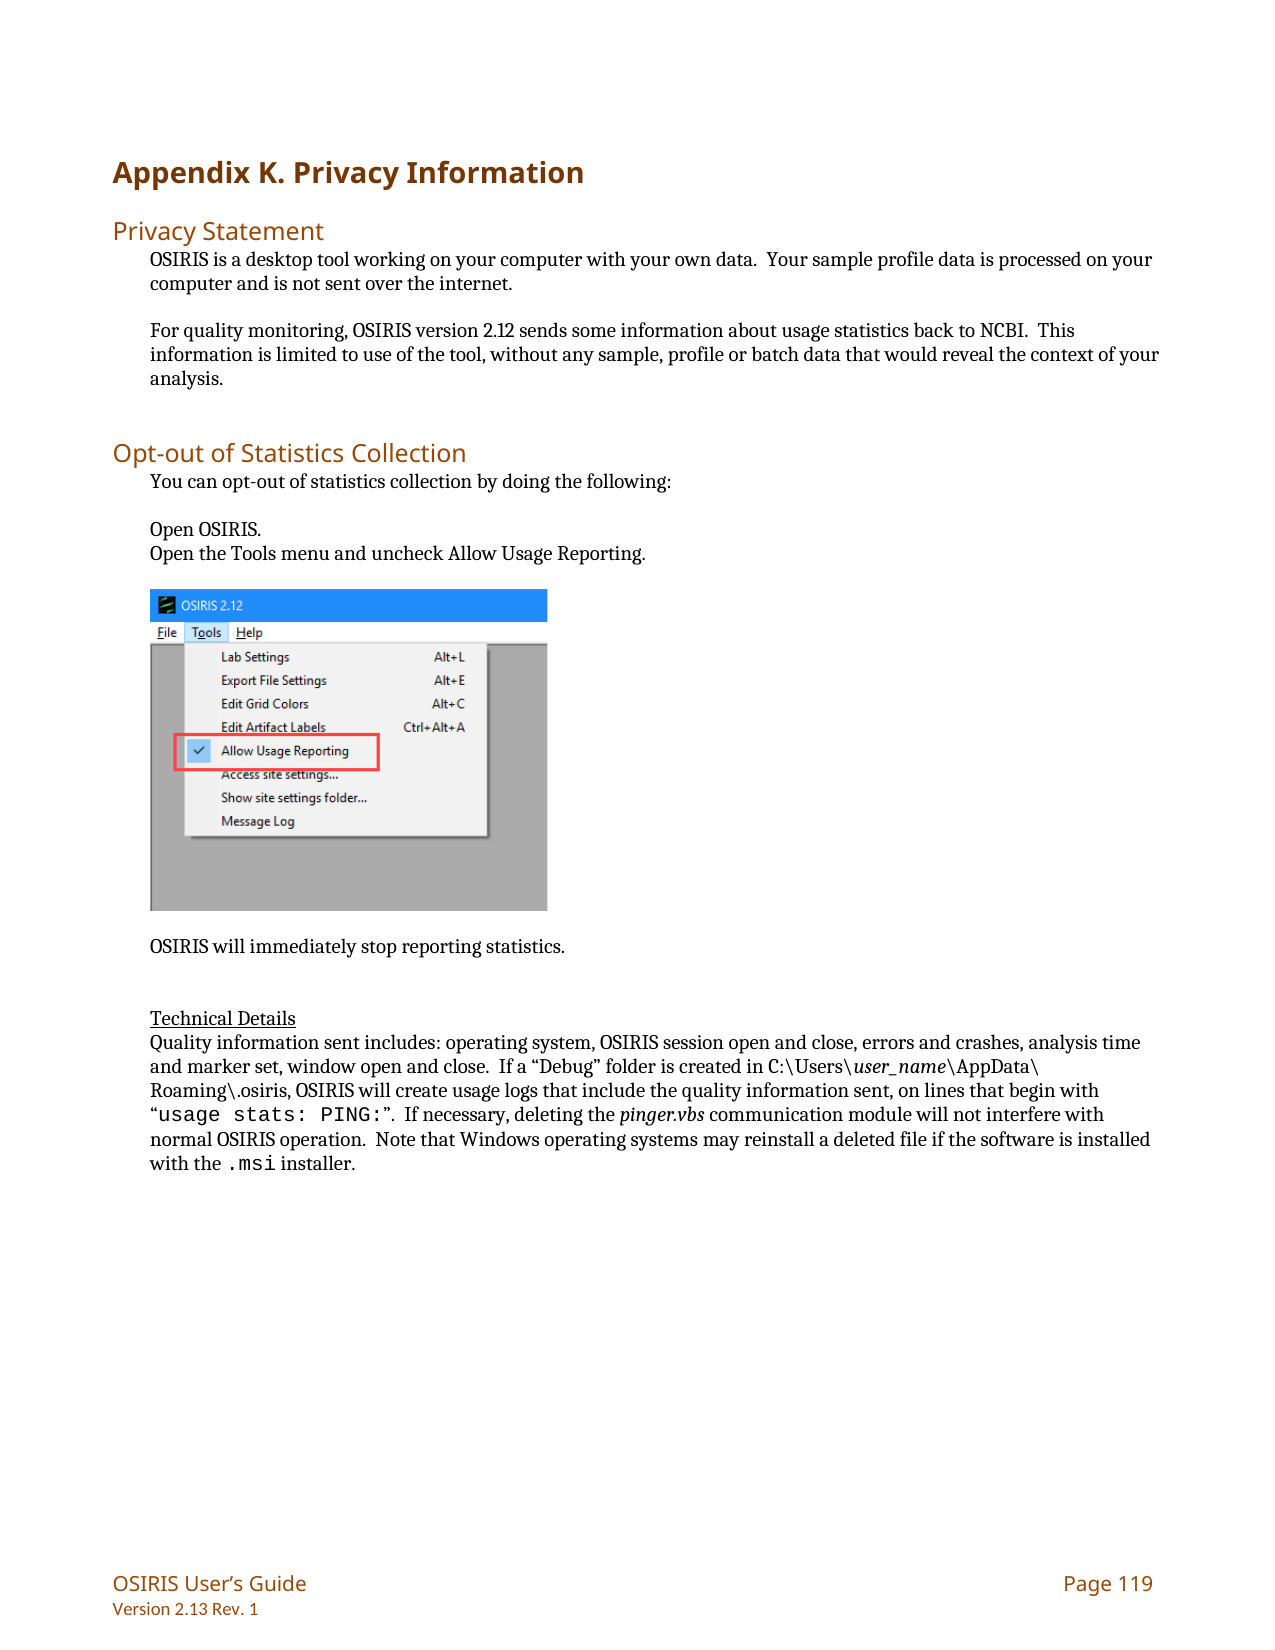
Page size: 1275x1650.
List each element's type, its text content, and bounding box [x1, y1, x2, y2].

subtitle Appendix K. Privacy Information [112, 153, 1162, 192]
text You can opt-out of statistics collection by doing the following: [150, 470, 1162, 494]
text OSIRIS is a desktop tool working on your computer with your own data. Your sample profile data is processed on your computer and is not sent over the internet. [150, 247, 1162, 295]
text For quality monitoring, OSIRIS version 2.12 sends some information about usage statistics back to NCBI. This information is limited to use of the tool, without any sample, profile or batch data that would reveal the context of your analysis. [150, 319, 1162, 391]
text Open OSIRIS. [150, 518, 1162, 542]
text OSIRIS will immediately stop reporting statistics. [150, 934, 1162, 958]
text Open the Tools menu and uncheck Allow Usage Reporting. [150, 542, 1162, 566]
picture [150, 589, 548, 911]
text Technical Details [150, 1006, 1162, 1030]
subtitle Opt-out of Statistics Collection [112, 436, 1162, 470]
subtitle Privacy Statement [112, 213, 1162, 247]
text Quality information sent includes: operating system, OSIRIS session open and close, errors and crashes, analysis time and marker set, window open and close. If a “Debug” folder is created in C:\Users\user_name\AppData\Roaming\.osiris, OSIRIS will create usage logs that include the quality information sent, on lines that begin with “usage stats: PING:”. If necessary, deleting the pinger.vbs communication module will not interfere with normal OSIRIS operation. Note that Windows operating systems may reinstall a deleted file if the software is installed with the .msi installer. [150, 1030, 1162, 1176]
